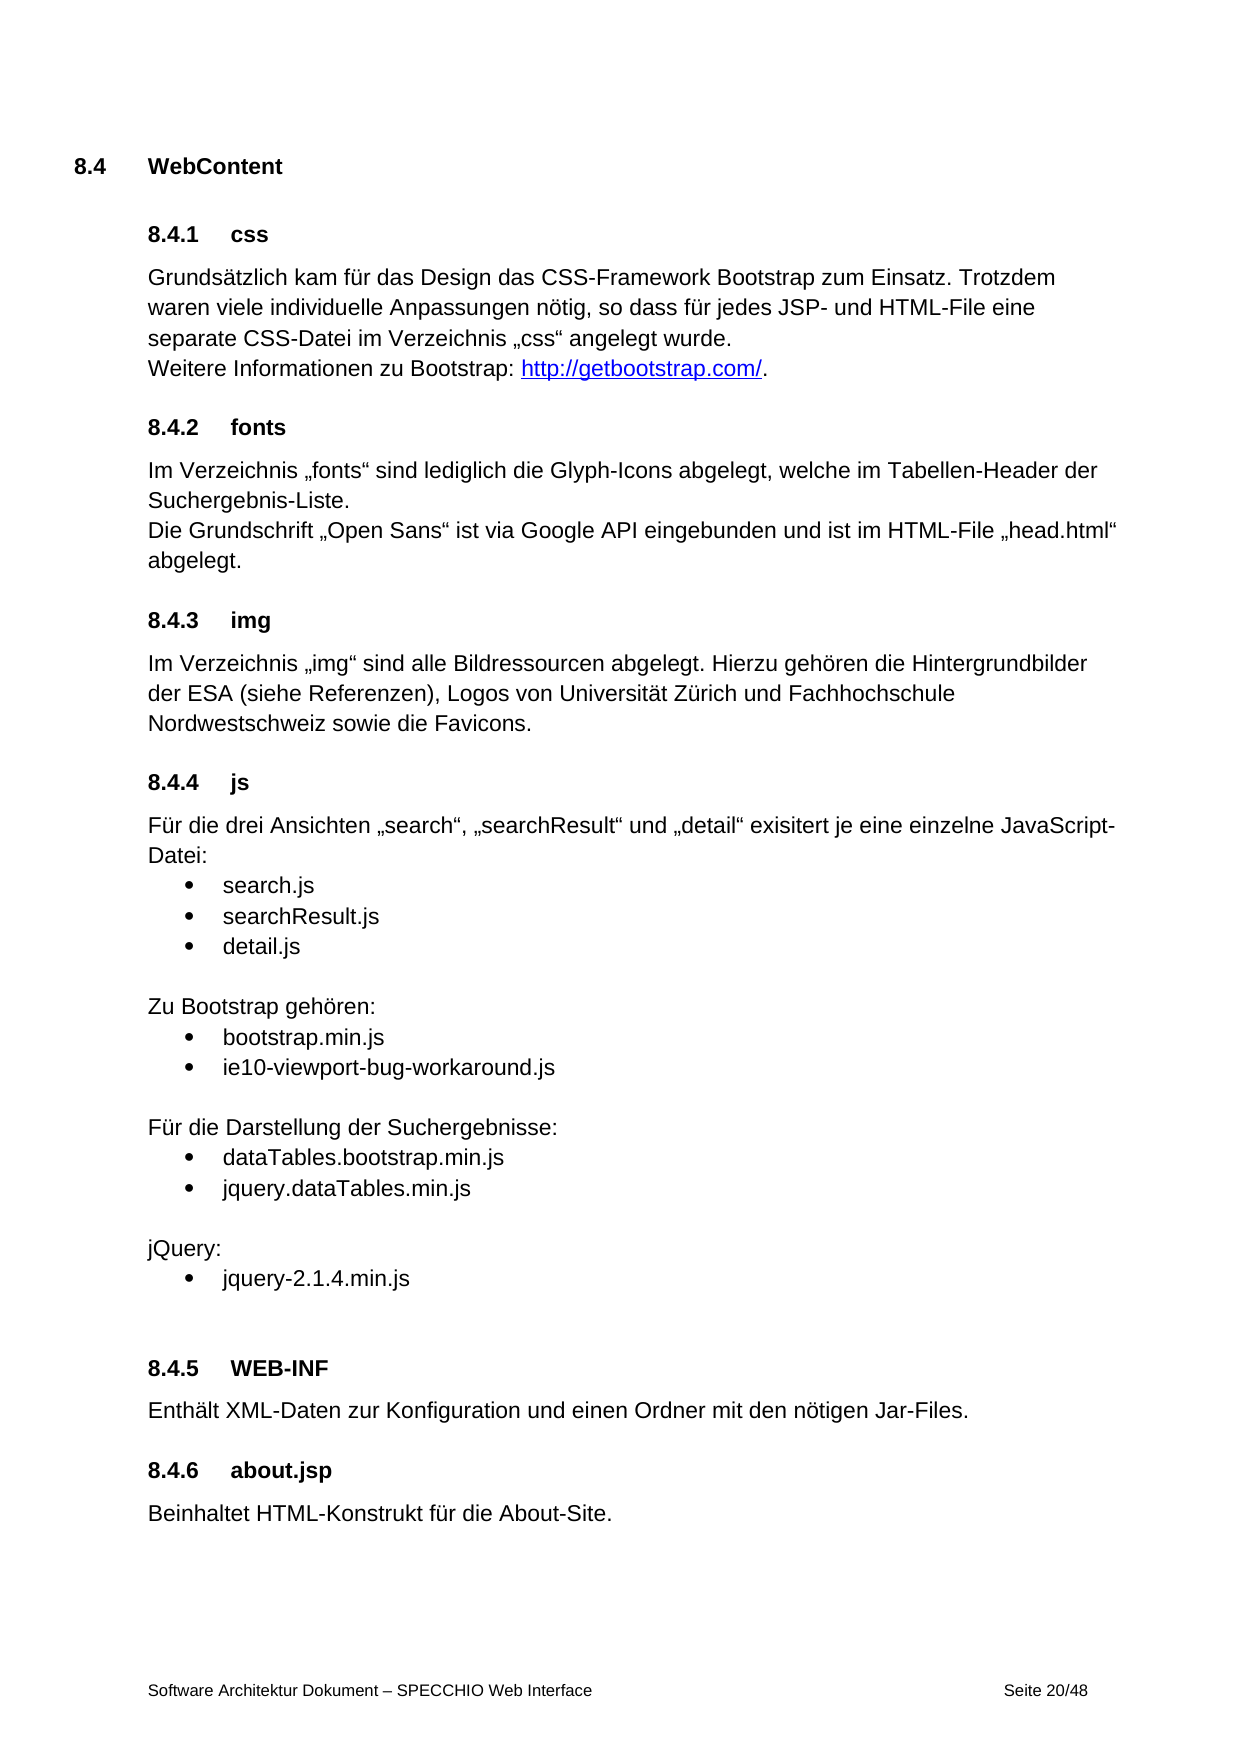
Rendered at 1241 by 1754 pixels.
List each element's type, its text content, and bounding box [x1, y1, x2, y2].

list searchResult.js [185, 903, 1122, 929]
list detail.js [185, 933, 1122, 959]
subtitle WebContent [74, 153, 1122, 179]
list ie10-viewport-bug-workaround.js [185, 1054, 1122, 1080]
text Im Verzeichnis „img“ sind alle Bildressourcen abgelegt. Hierzu gehören die Hintergrundbilder der ESA (siehe Referenzen), Logos von Universität Zürich und Fachhochschule Nordwestschweiz sowie die Favicons. [148, 649, 1122, 736]
text Für die Darstellung der Suchergebnisse: [148, 1114, 1122, 1140]
subtitle fonts [148, 414, 1122, 440]
subtitle about.jsp [148, 1457, 1122, 1483]
text Beinhaltet HTML-Konstrukt für die About-Site. [148, 1499, 1122, 1526]
text Die Grundschrift „Open Sans“ ist via Google API eingebunden und ist im HTML-File „head.html“ abgelegt. [148, 517, 1122, 574]
list dataTables.bootstrap.min.js [185, 1144, 1122, 1171]
subtitle img [148, 607, 1122, 633]
text Grundsätzlich kam für das Design das CSS-Framework Bootstrap zum Einsatz. Trotzdem waren viele individuelle Anpassungen nötig, so dass für jedes JSP- und HTML-File eine separate CSS-Datei im Verzeichnis „css“ angelegt wurde. [148, 264, 1122, 351]
subtitle js [148, 769, 1122, 796]
text Im Verzeichnis „fonts“ sind lediglich die Glyph-Icons abgelegt, welche im Tabellen-Header der Suchergebnis-Liste. [148, 457, 1122, 513]
text Für die drei Ansichten „search“, „searchResult“ und „detail“ exisitert je eine einzelne JavaScript-Datei: [148, 812, 1122, 868]
list bootstrap.min.js [185, 1023, 1122, 1050]
list jquery-2.1.4.min.js [185, 1265, 1122, 1291]
text Enthält XML-Daten zur Konfiguration und einen Ordner mit den nötigen Jar-Files. [148, 1397, 1122, 1424]
subtitle css [148, 221, 1122, 248]
text Weitere Informationen zu Bootstrap: http://getbootstrap.com/. [148, 355, 1122, 381]
subtitle WEB-INF [148, 1355, 1122, 1381]
list jquery.dataTables.min.js [185, 1174, 1122, 1201]
list search.js [185, 872, 1122, 899]
text Zu Bootstrap gehören: [148, 993, 1122, 1019]
text jQuery: [148, 1235, 1122, 1261]
